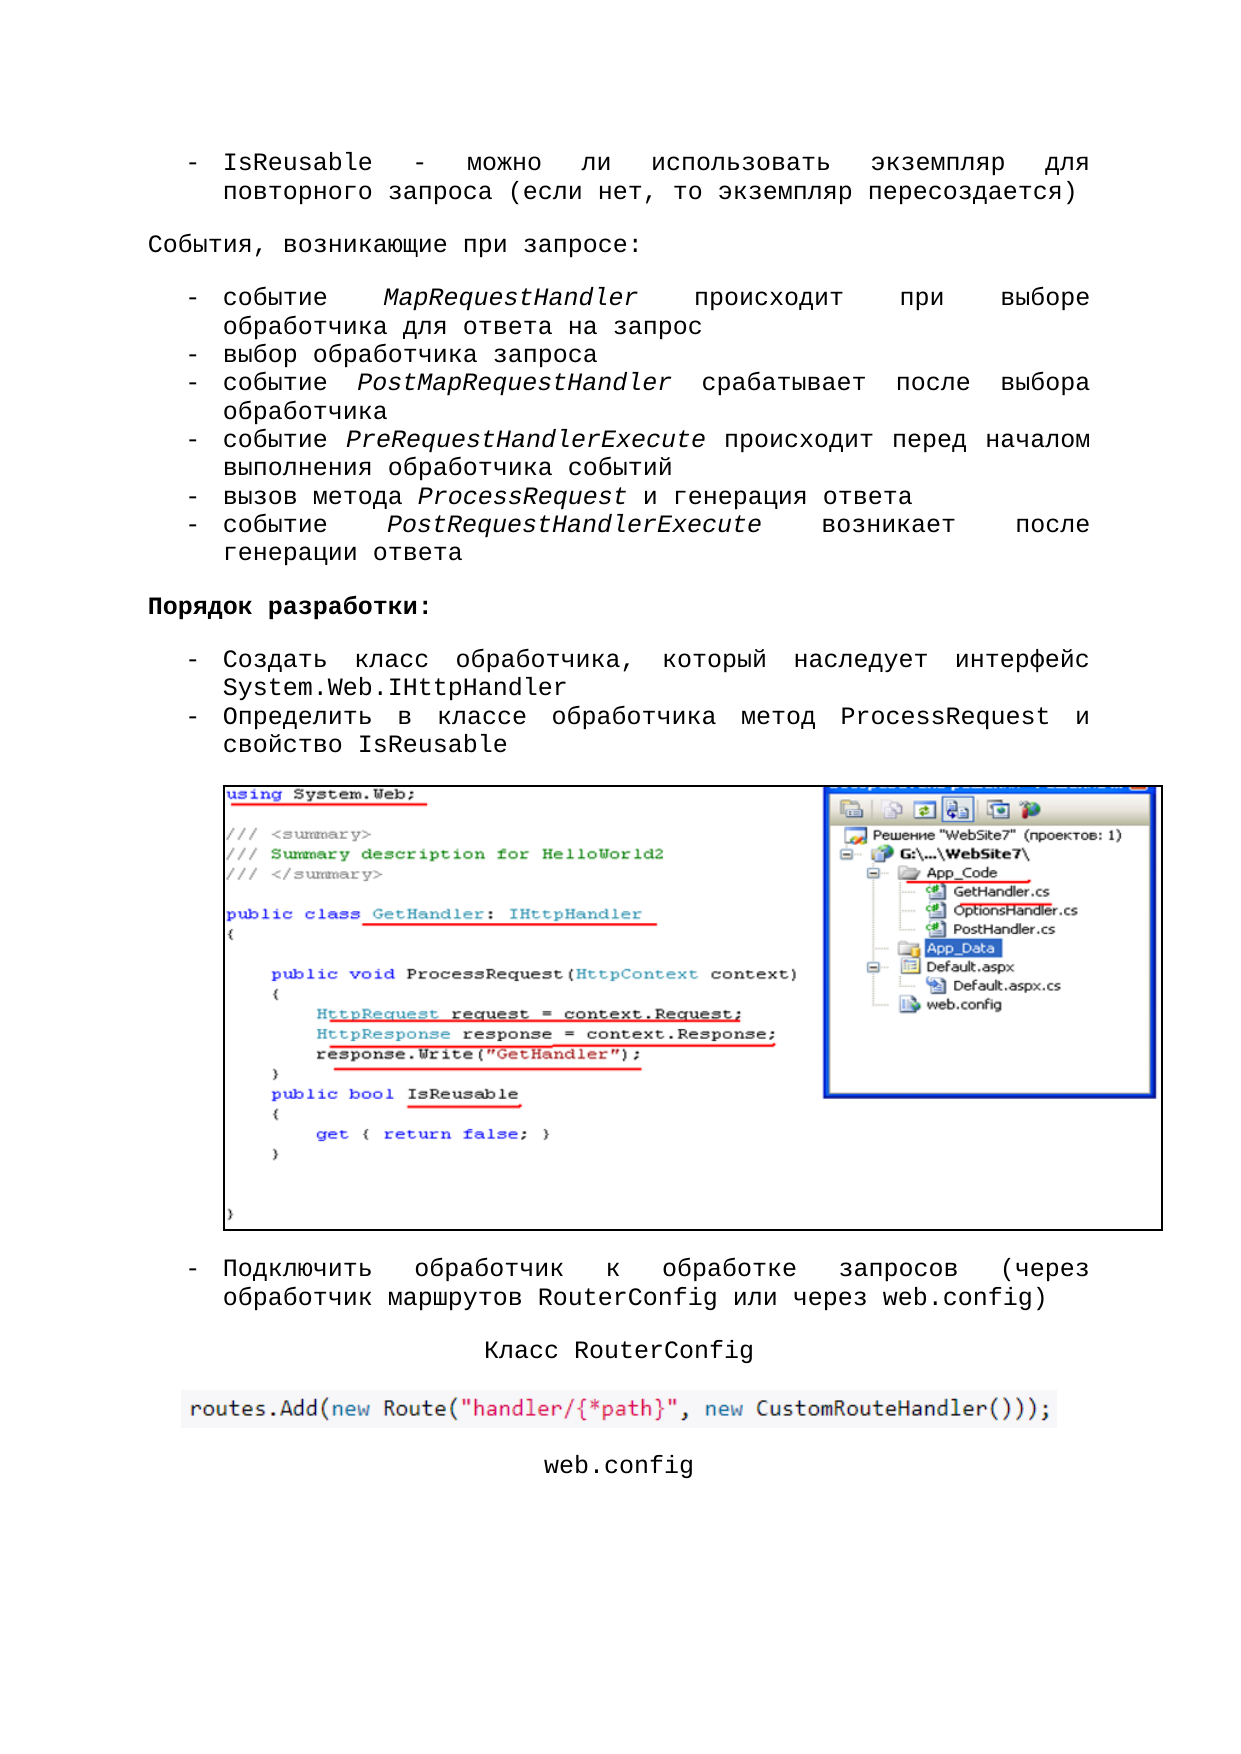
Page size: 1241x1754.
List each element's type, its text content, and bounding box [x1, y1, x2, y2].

list выбор обработчика запроса [185, 342, 1090, 370]
list событие PostRequestHandlerExecute возникает после генерации ответа [185, 512, 1090, 568]
text Класс RouterConfig [148, 1337, 1090, 1366]
list событие PostMapRequestHandler срабатывает после выбора обработчика [185, 370, 1090, 427]
text События, возникающие при запросе: [148, 232, 1090, 260]
list Подключить обработчик к обработке запросов (через обработчик маршрутов RouterConfig или через web.config) [185, 1256, 1090, 1312]
list IsReusable - можно ли использовать экземпляр для повторного запроса (если нет, то экземпляр пересоздается) [185, 150, 1090, 207]
list Создать класс обработчика, который наследует интерфейс System.Web.IHttpHandler [185, 647, 1090, 703]
picture [181, 1390, 1057, 1428]
list Определить в классе обработчика метод ProcessRequest и свойство IsReusable [185, 703, 1090, 760]
text web.config [148, 1452, 1090, 1481]
list событие MapRequestHandler происходит при выборе обработчика для ответа на запрос [185, 285, 1090, 342]
list событие PreRequestHandlerExecute происходит перед началом выполнения обработчика событий [185, 427, 1090, 483]
list вызов метода ProcessRequest и генерация ответа [185, 483, 1090, 512]
picture [225, 787, 1161, 1229]
text Порядок разработки: [148, 593, 1090, 622]
